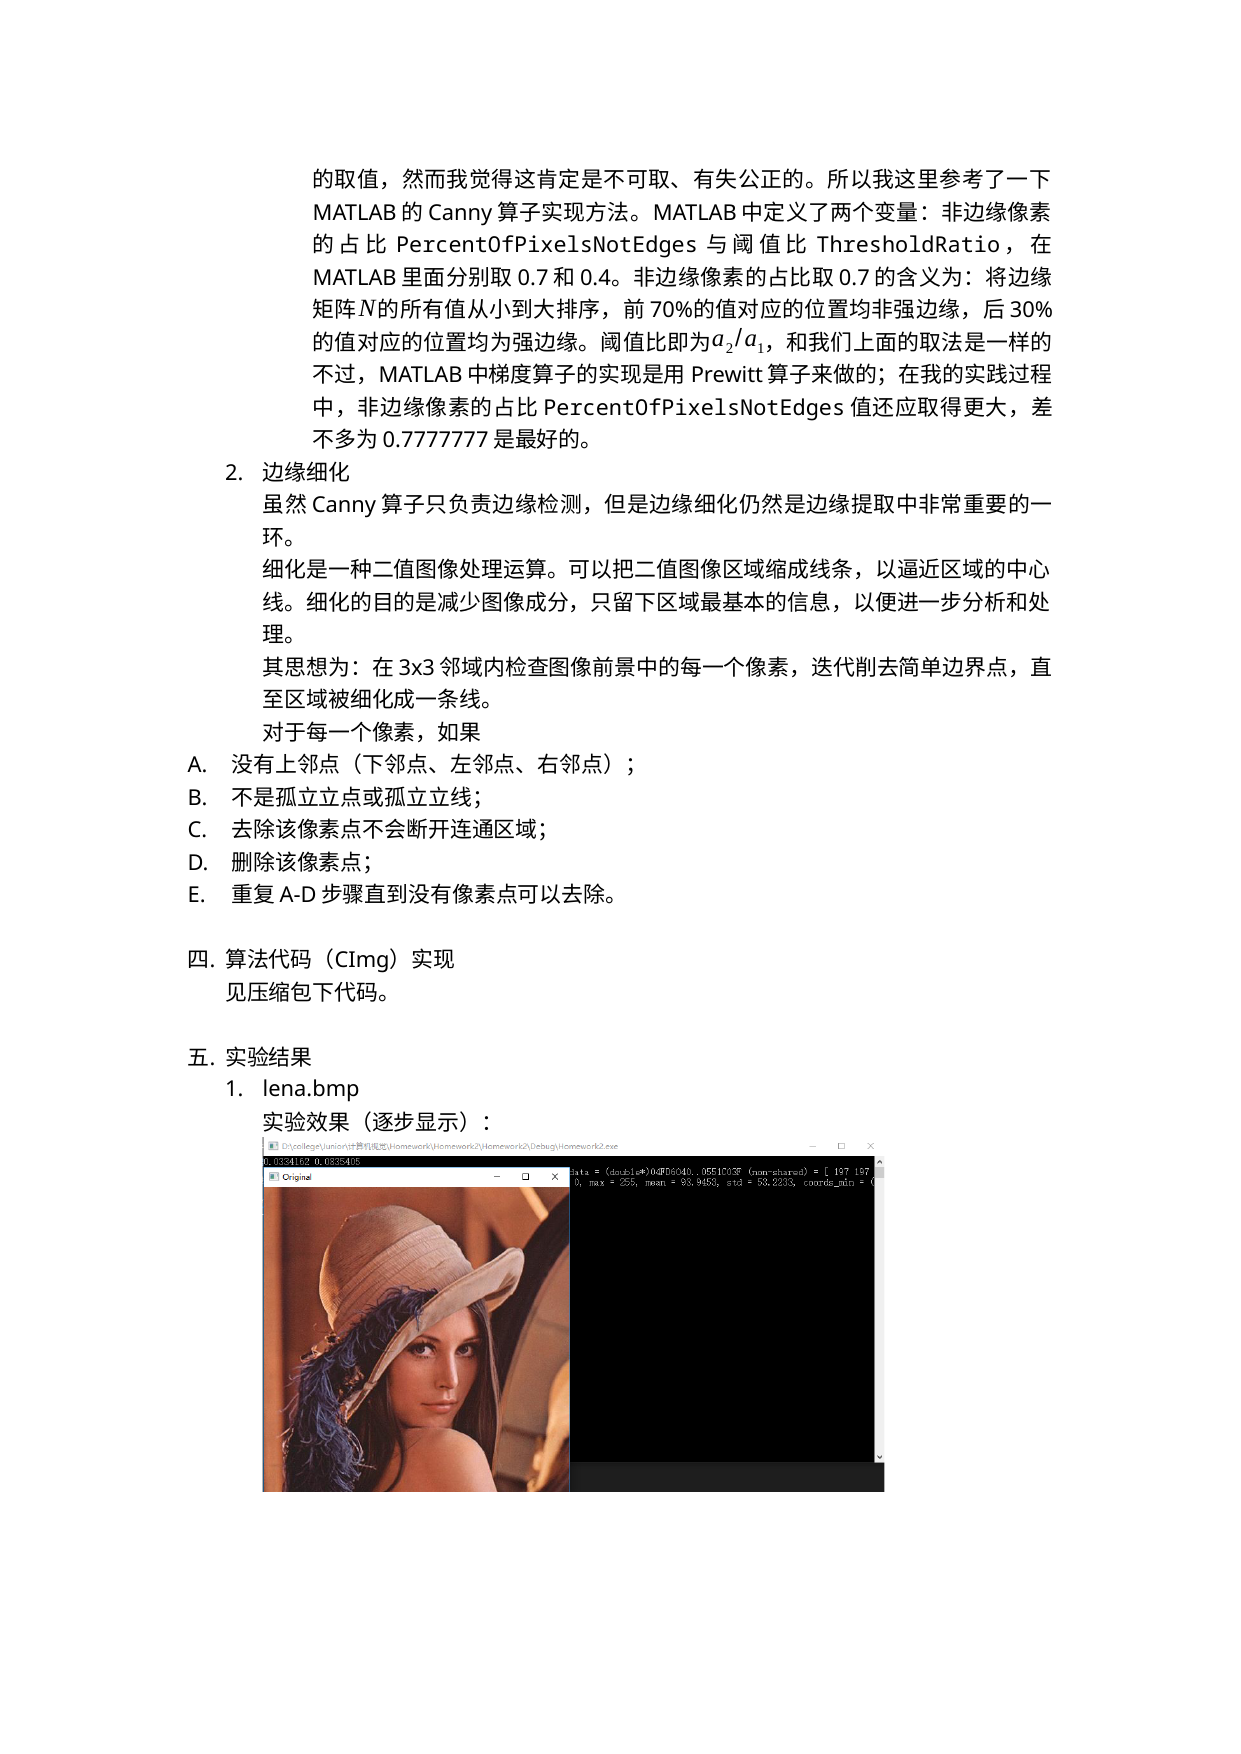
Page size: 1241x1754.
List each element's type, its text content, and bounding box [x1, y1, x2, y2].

list lena.bmp [225, 1072, 1053, 1104]
list 虽然Canny算子只负责边缘检测，但是边缘细化仍然是边缘提取中非常重要的一环。 [262, 487, 1053, 552]
list 细化是一种二值图像处理运算。可以把二值图像区域缩成线条，以逼近区域的中心线。细化的目的是减少图像成分，只留下区域最基本的信息，以便进一步分析和处理。 [262, 552, 1053, 649]
picture [262, 1137, 885, 1492]
list 重复A-D步骤直到没有像素点可以去除。 [187, 877, 1053, 909]
list 对于每一个像素，如果 [262, 714, 1053, 747]
list 实验结果 [187, 1039, 1053, 1072]
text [312, 162, 1053, 454]
list 见压缩包下代码。 [225, 974, 1053, 1007]
list 不是孤⽴立点或孤⽴立线； [187, 779, 1053, 812]
list 实验效果（逐步显示）： [262, 1104, 1053, 1137]
list 删除该像素点； [187, 844, 1053, 877]
list 边缘细化 [225, 454, 1053, 487]
list 去除该像素点不会断开连通区域； [187, 812, 1053, 844]
list 其思想为：在3x3邻域内检查图像前景中的每一个像素，迭代削去简单边界点，直至区域被细化成一条线。 [262, 649, 1053, 714]
list 没有上邻点（下邻点、左邻点、右邻点）； [187, 747, 1053, 779]
list 算法代码（CImg）实现 [187, 942, 1053, 974]
